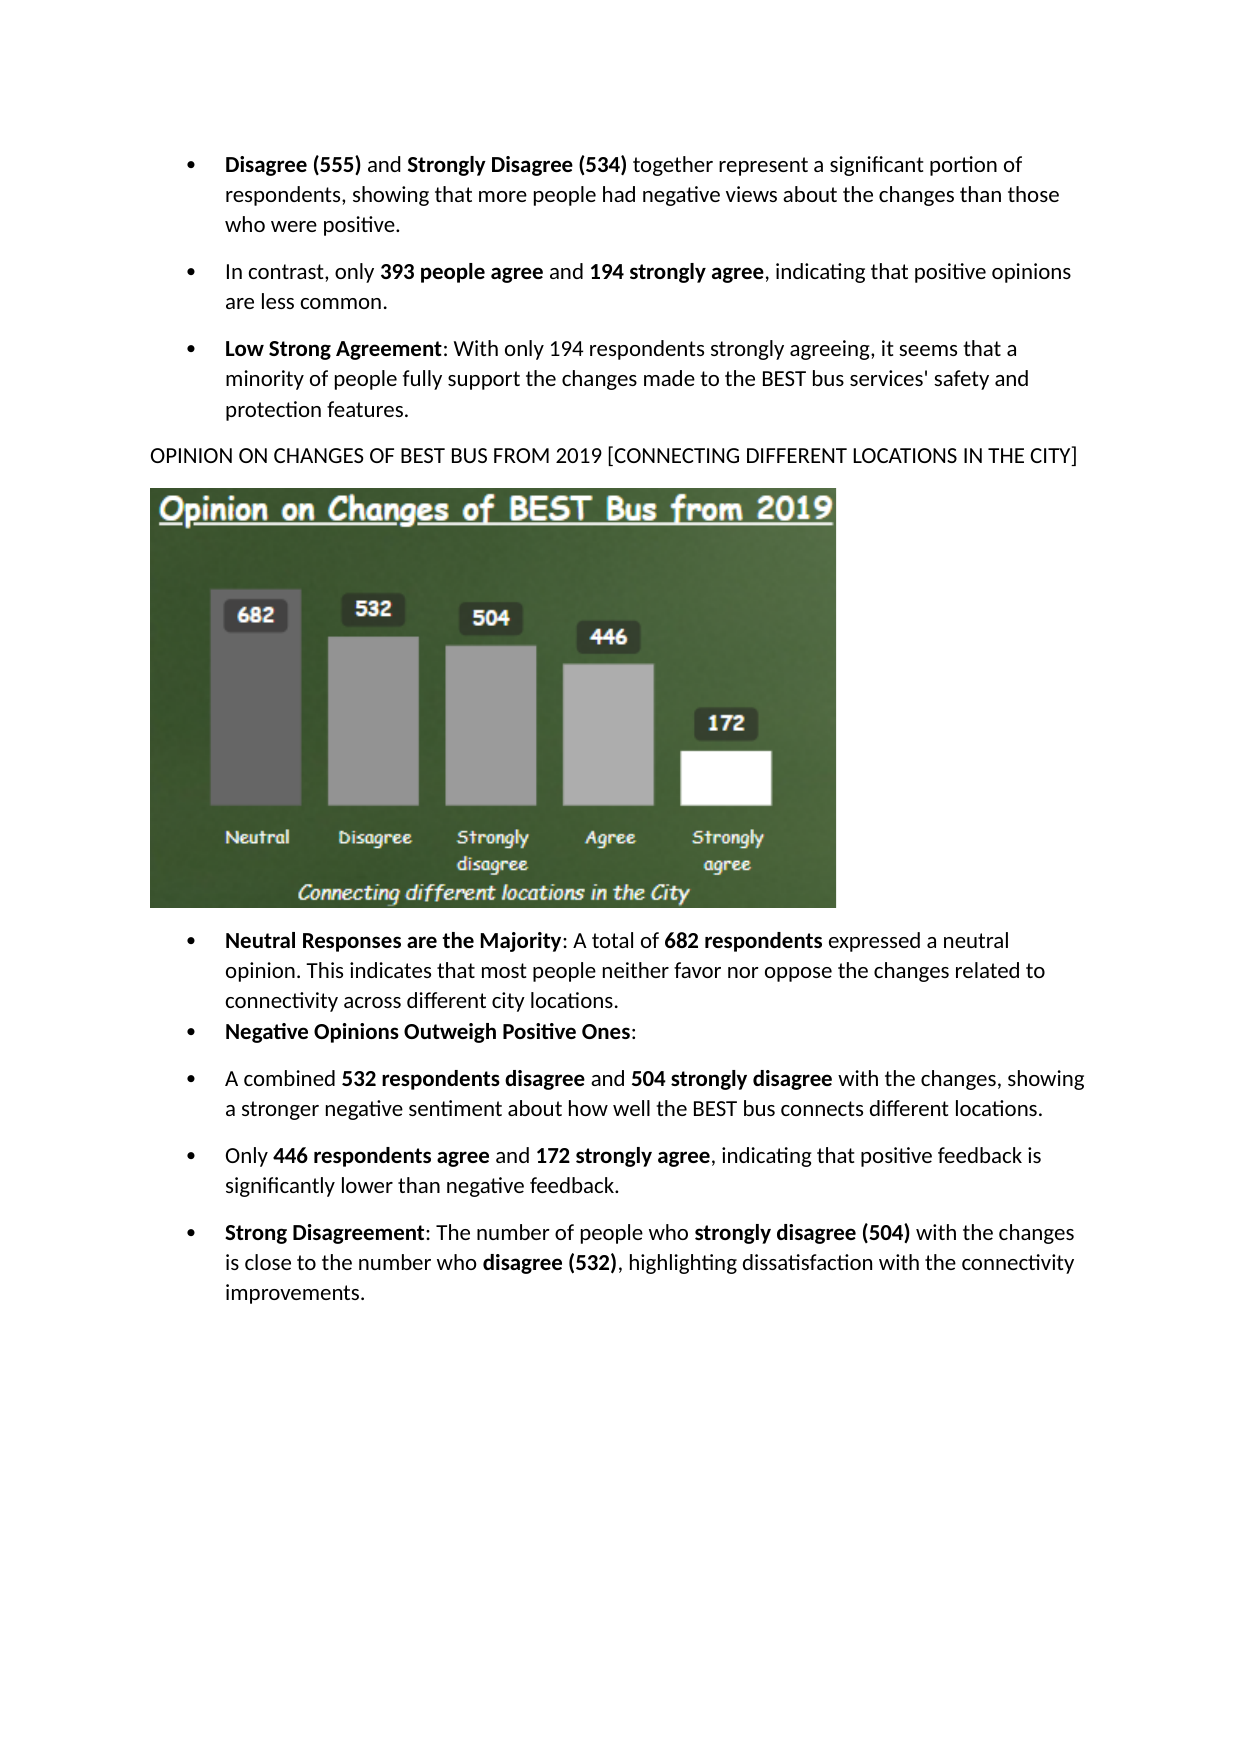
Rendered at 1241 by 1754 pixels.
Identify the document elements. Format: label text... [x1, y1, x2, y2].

picture [150, 488, 837, 908]
list Low Strong Agreement: With only 194 respondents strongly agreeing, it seems that a minority of people fully support the changes made to the BEST bus services' safety and protection features. [187, 334, 1090, 423]
list Strong Disagreement: The number of people who strongly disagree (504) with the changes is close to the number who disagree (532), highlighting dissatisfaction with the connectivity improvements. [187, 1218, 1090, 1306]
list In contrast, only 393 people agree and 194 strongly agree, indicating that positive opinions are less common. [187, 257, 1090, 316]
list Negative Opinions Outweigh Positive Ones: [187, 1017, 1090, 1045]
list Neutral Responses are the Majority: A total of 682 respondents expressed a neutral opinion. This indicates that most people neither favor nor oppose the changes related to connectivity across different city locations. [187, 926, 1090, 1015]
text OPINION ON CHANGES OF BEST BUS FROM 2019 [CONNECTING DIFFERENT LOCATIONS IN THE CITY] [150, 442, 1090, 470]
list A combined 532 respondents disagree and 504 strongly disagree with the changes, showing a stronger negative sentiment about how well the BEST bus connects different locations. [187, 1064, 1090, 1122]
list Only 446 respondents agree and 172 strongly agree, indicating that positive feedback is significantly lower than negative feedback. [187, 1141, 1090, 1199]
list Disagree (555) and Strongly Disagree (534) together represent a significant portion of respondents, showing that more people had negative views about the changes than those who were positive. [187, 150, 1090, 238]
